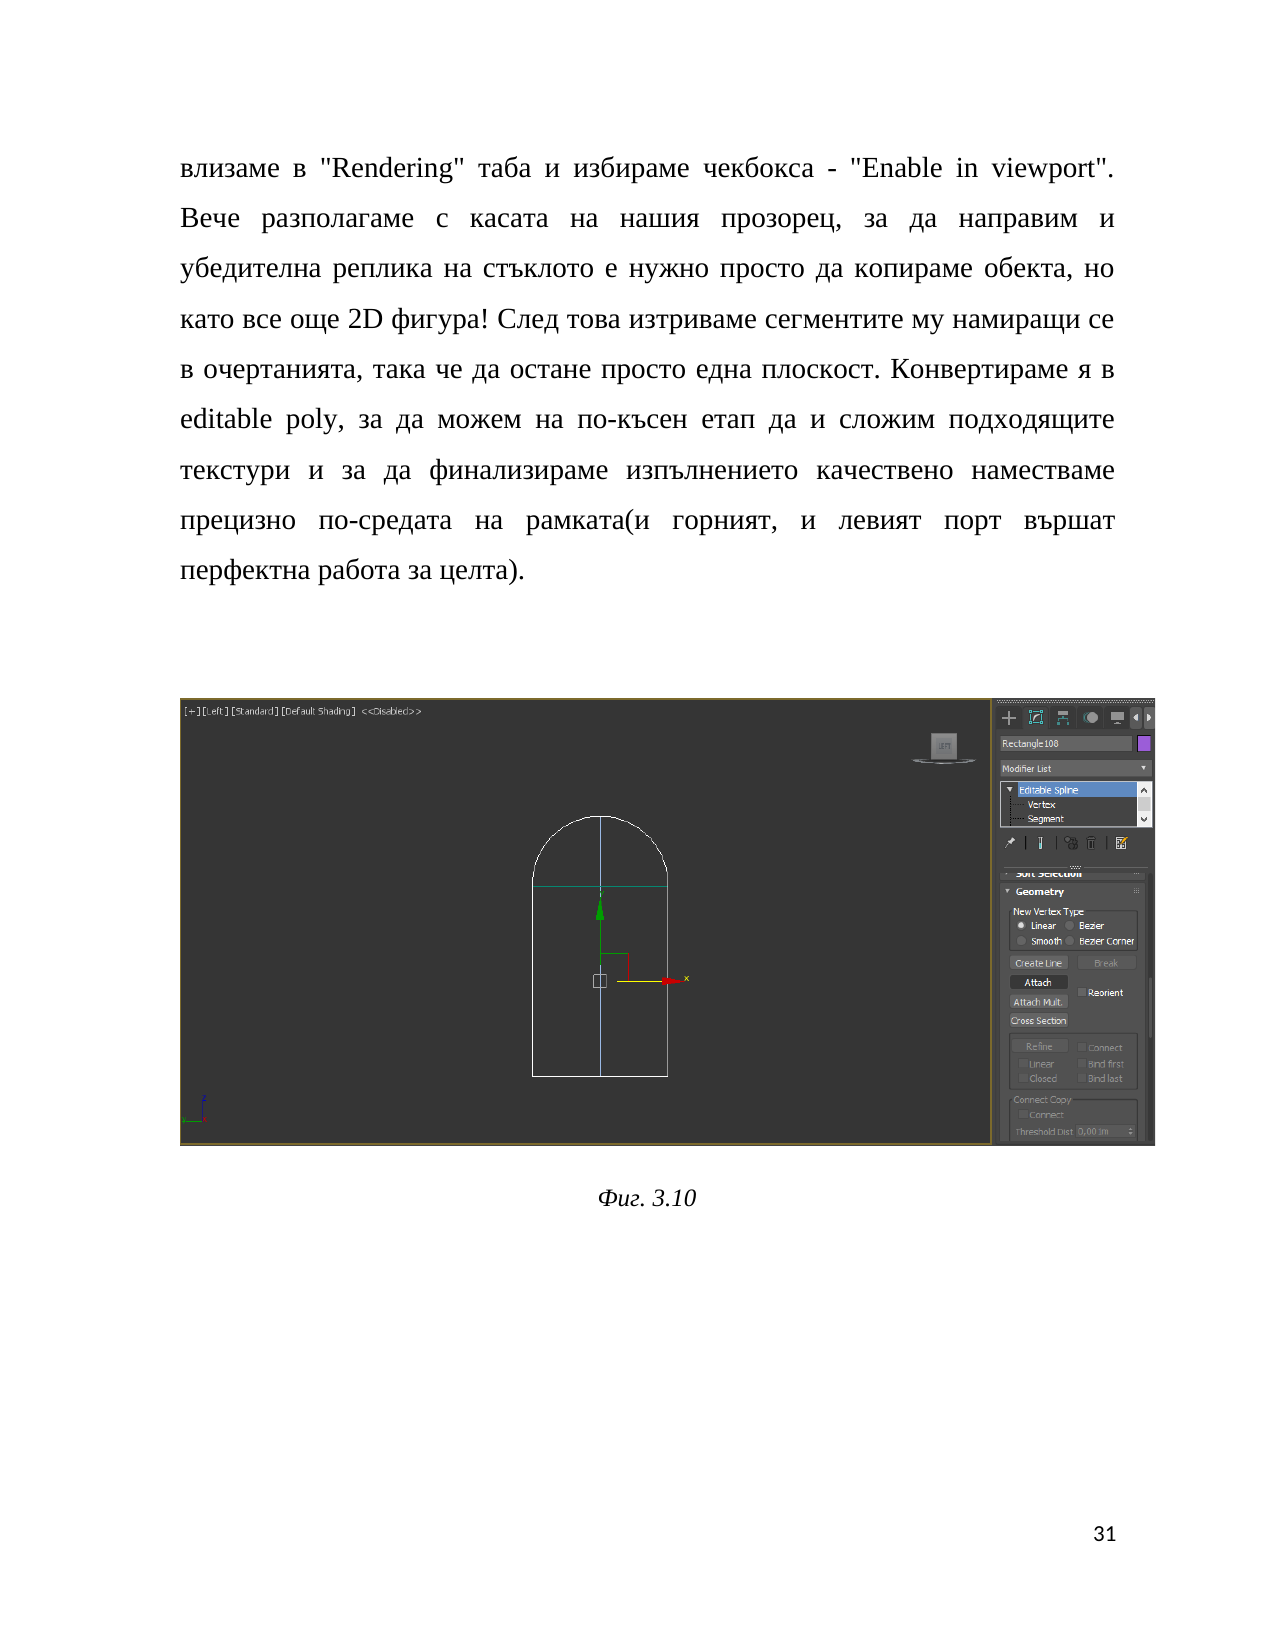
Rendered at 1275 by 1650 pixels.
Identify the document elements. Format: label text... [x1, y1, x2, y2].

text Фиг. 3.10 [150, 1183, 1116, 1211]
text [180, 150, 1116, 586]
picture [180, 698, 1155, 1146]
